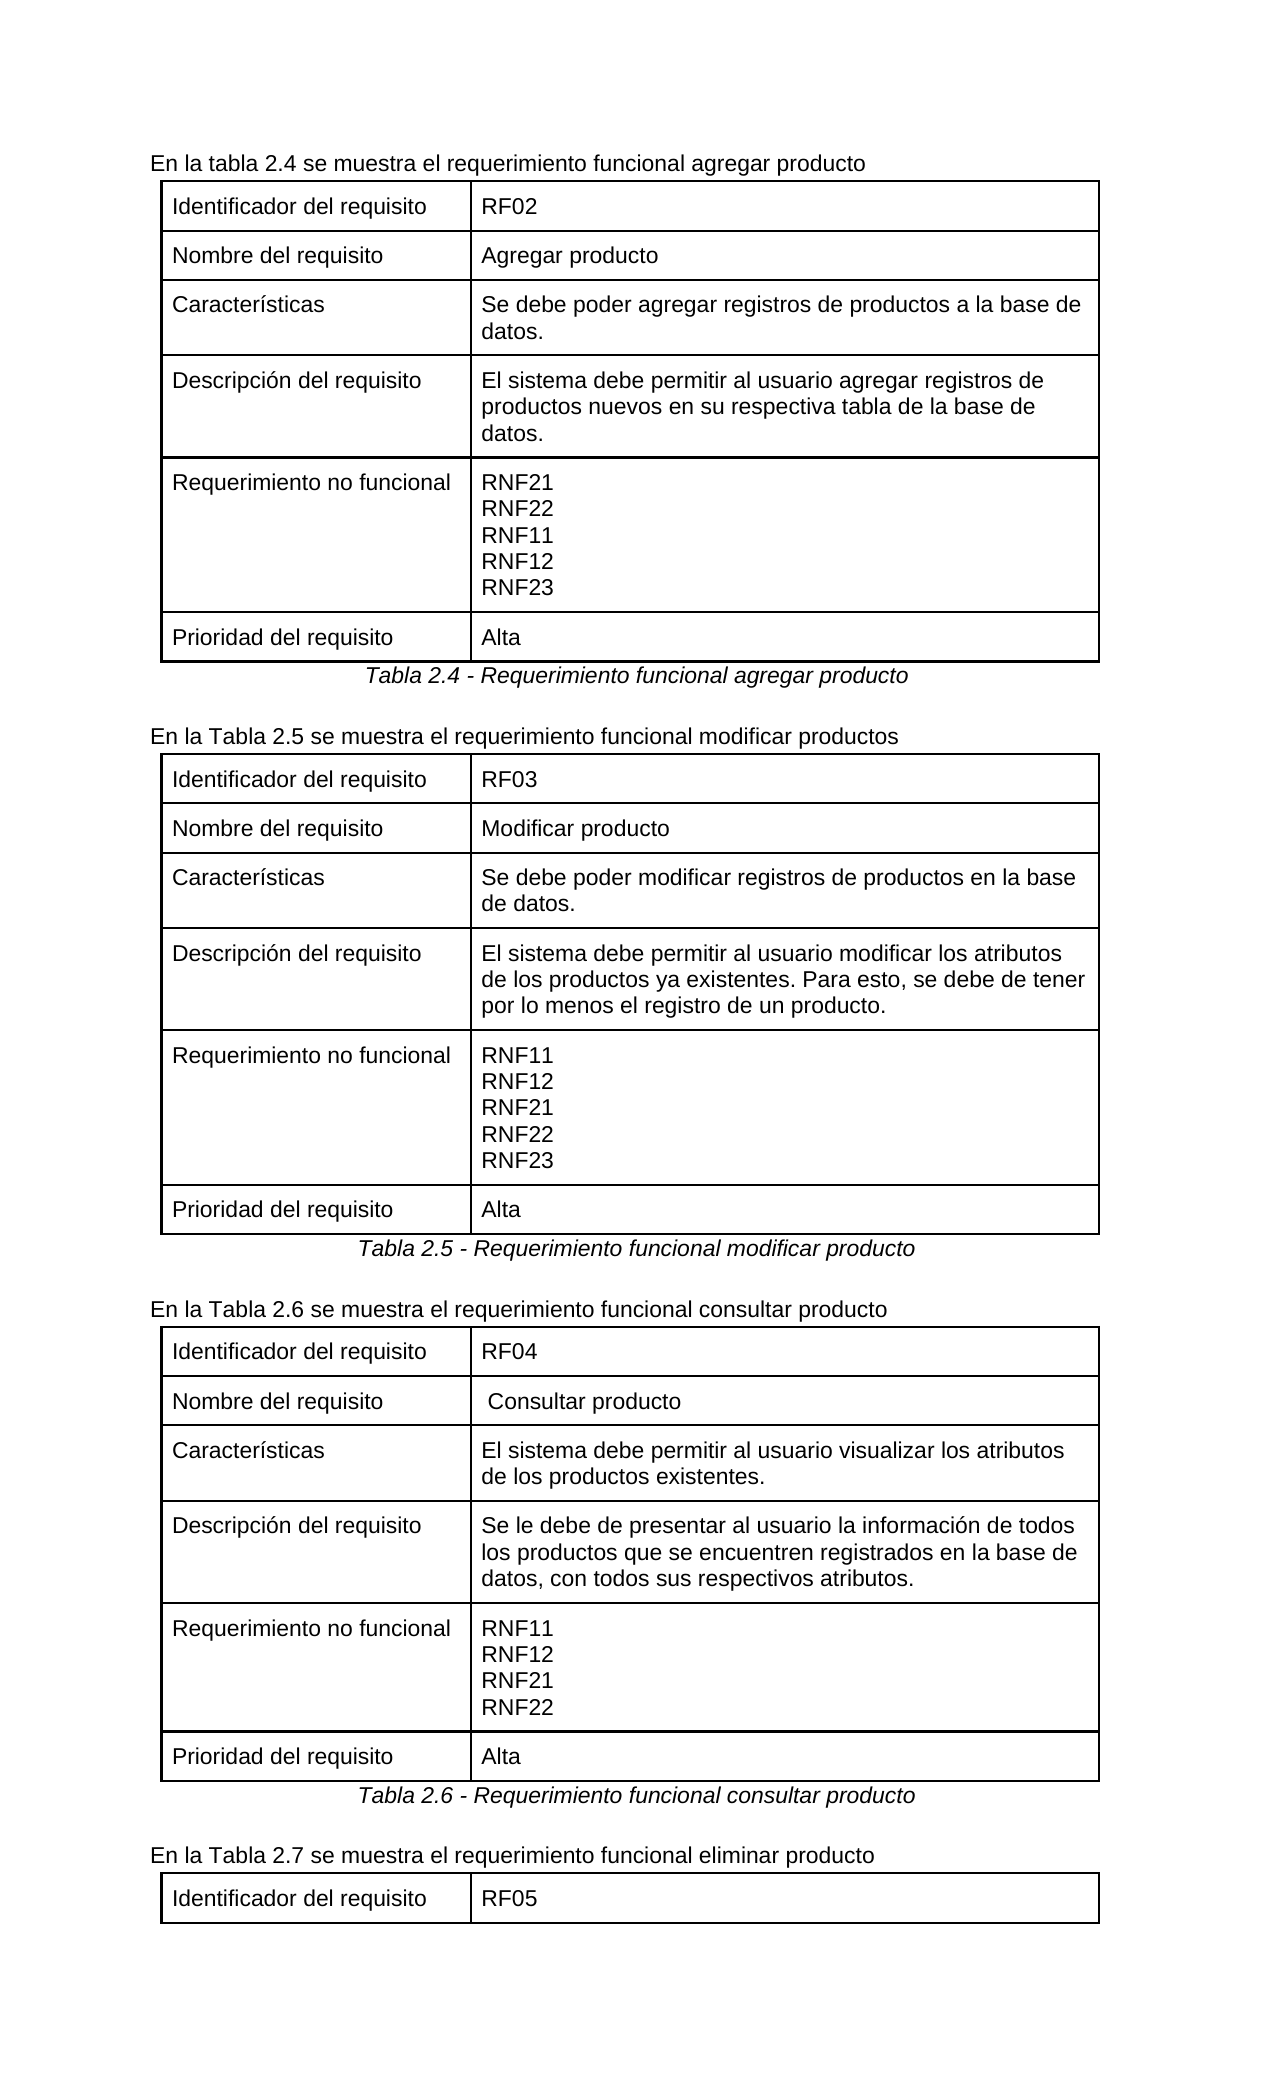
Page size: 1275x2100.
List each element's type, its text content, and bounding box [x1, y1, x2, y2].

table_cell Prioridad del requisito [163, 1733, 470, 1779]
table_cell Agregar producto [472, 232, 1098, 279]
table_cell Alta [472, 613, 1098, 660]
table_cell Requerimiento no funcional [163, 459, 470, 611]
table_cell Modificar producto [472, 804, 1098, 852]
table_header Identificador del requisito [163, 1874, 470, 1922]
table_cell Descripción del requisito [163, 356, 470, 456]
table_cell Requerimiento no funcional [163, 1604, 470, 1730]
table_cell Se debe poder modificar registros de productos en la base de datos. [472, 854, 1098, 927]
table_cell Características [163, 281, 470, 354]
table_header Identificador del requisito [163, 182, 470, 229]
table_cell Nombre del requisito [163, 804, 470, 852]
table_cell RNF11 RNF12 RNF21 RNF22 RNF23 [472, 1031, 1098, 1184]
table_cell Se debe poder agregar registros de productos a la base de datos. [472, 281, 1098, 354]
text En la Tabla 2.5 se muestra el requerimiento funcional modificar productos [150, 723, 1125, 749]
text En la Tabla 2.7 se muestra el requerimiento funcional eliminar producto [150, 1842, 1125, 1868]
table_cell Prioridad del requisito [163, 1186, 470, 1233]
table_header RF03 [472, 755, 1098, 802]
text Tabla 2.6 - Requerimiento funcional consultar producto [150, 1782, 1125, 1808]
table_cell Prioridad del requisito [163, 613, 470, 660]
table_cell Se le debe de presentar al usuario la información de todos los productos que se encuentren registrados en la base de datos, con todos sus respectivos atributos. [472, 1502, 1098, 1602]
table_header Identificador del requisito [163, 755, 470, 802]
table_cell Alta [472, 1733, 1098, 1779]
text Tabla 2.5 - Requerimiento funcional modificar producto [150, 1235, 1125, 1262]
table_cell Características [163, 1426, 470, 1500]
table_cell RNF11 RNF12 RNF21 RNF22 [472, 1604, 1098, 1730]
table_cell Características [163, 854, 470, 927]
table_header RF04 [472, 1328, 1098, 1375]
table_cell Consultar producto [472, 1377, 1098, 1424]
table_cell Descripción del requisito [163, 929, 470, 1029]
table_header Identificador del requisito [163, 1328, 470, 1375]
table_cell El sistema debe permitir al usuario modificar los atributos de los productos ya existentes. Para esto, se debe de tener por lo menos el registro de un producto. [472, 929, 1098, 1029]
text En la tabla 2.4 se muestra el requerimiento funcional agregar producto [150, 150, 1125, 176]
table_header RF05 [472, 1874, 1098, 1922]
text Tabla 2.4 - Requerimiento funcional agregar producto [150, 662, 1125, 689]
table_header RF02 [472, 182, 1098, 229]
table_cell RNF21 RNF22 RNF11 RNF12 RNF23 [472, 459, 1098, 611]
table_cell El sistema debe permitir al usuario agregar registros de productos nuevos en su respectiva tabla de la base de datos. [472, 356, 1098, 456]
table_cell El sistema debe permitir al usuario visualizar los atributos de los productos existentes. [472, 1426, 1098, 1500]
table_cell Alta [472, 1186, 1098, 1233]
table_cell Nombre del requisito [163, 1377, 470, 1424]
text En la Tabla 2.6 se muestra el requerimiento funcional consultar producto [150, 1296, 1125, 1322]
table_cell Descripción del requisito [163, 1502, 470, 1602]
table_cell Nombre del requisito [163, 232, 470, 279]
table_cell Requerimiento no funcional [163, 1031, 470, 1184]
